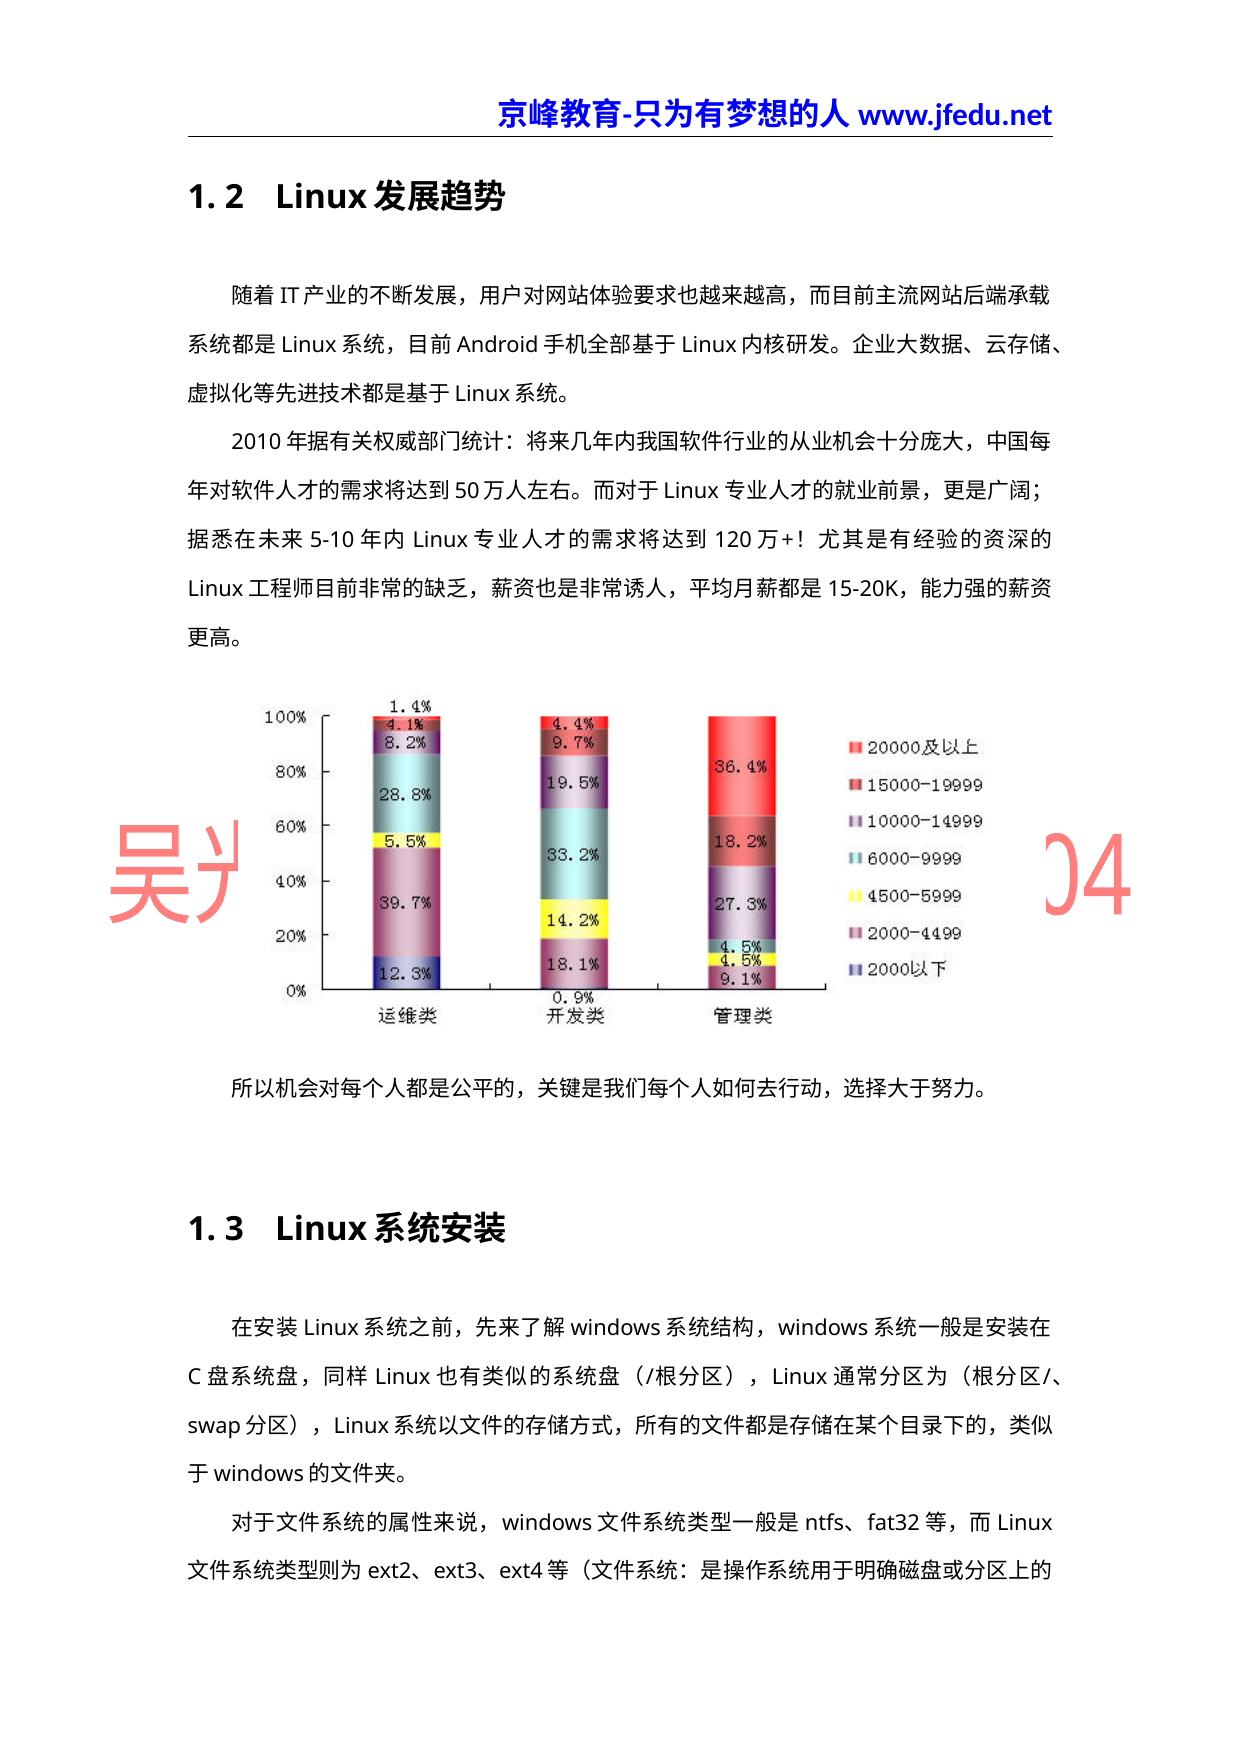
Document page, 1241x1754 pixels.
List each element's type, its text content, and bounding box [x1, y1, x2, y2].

subtitle Linux发展趋势 [187, 162, 1053, 227]
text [187, 1504, 1053, 1586]
text 在安装Linux系统之前，先来了解windows系统结构，windows系统一般是安装在C盘系统盘，同样Linux也有类似的系统盘（/根分区），Linux通常分区为（根分区/、swap分区），Linux系统以文件的存储方式，所有的文件都是存储在某个目录下的，类似于windows的文件夹。 [187, 1310, 1053, 1488]
text 随着IT产业的不断发展，用户对网站体验要求也越来越高，而目前主流网站后端承载系统都是Linux系统，目前Android手机全部基于Linux内核研发。企业大数据、云存储、虚拟化等先进技术都是基于Linux系统。 [187, 278, 1053, 408]
text 2010年据有关权威部门统计：将来几年内我国软件行业的从业机会十分庞大，中国每年对软件人才的需求将达到50万人左右。而对于Linux 专业人才的就业前景，更是广阔；据悉在未来5-10年内 Linux 专业人才的需求将达到 120 万+！尤其是有经验的资深的Linux工程师目前非常的缺乏，薪资也是非常诱人，平均月薪都是15-20K，能力强的薪资更高。 [187, 424, 1053, 652]
subtitle Linux系统安装 [187, 1193, 1053, 1258]
picture [238, 667, 1046, 1037]
text 所以机会对每个人都是公平的，关键是我们每个人如何去行动，选择大于努力。 [187, 1071, 1053, 1103]
